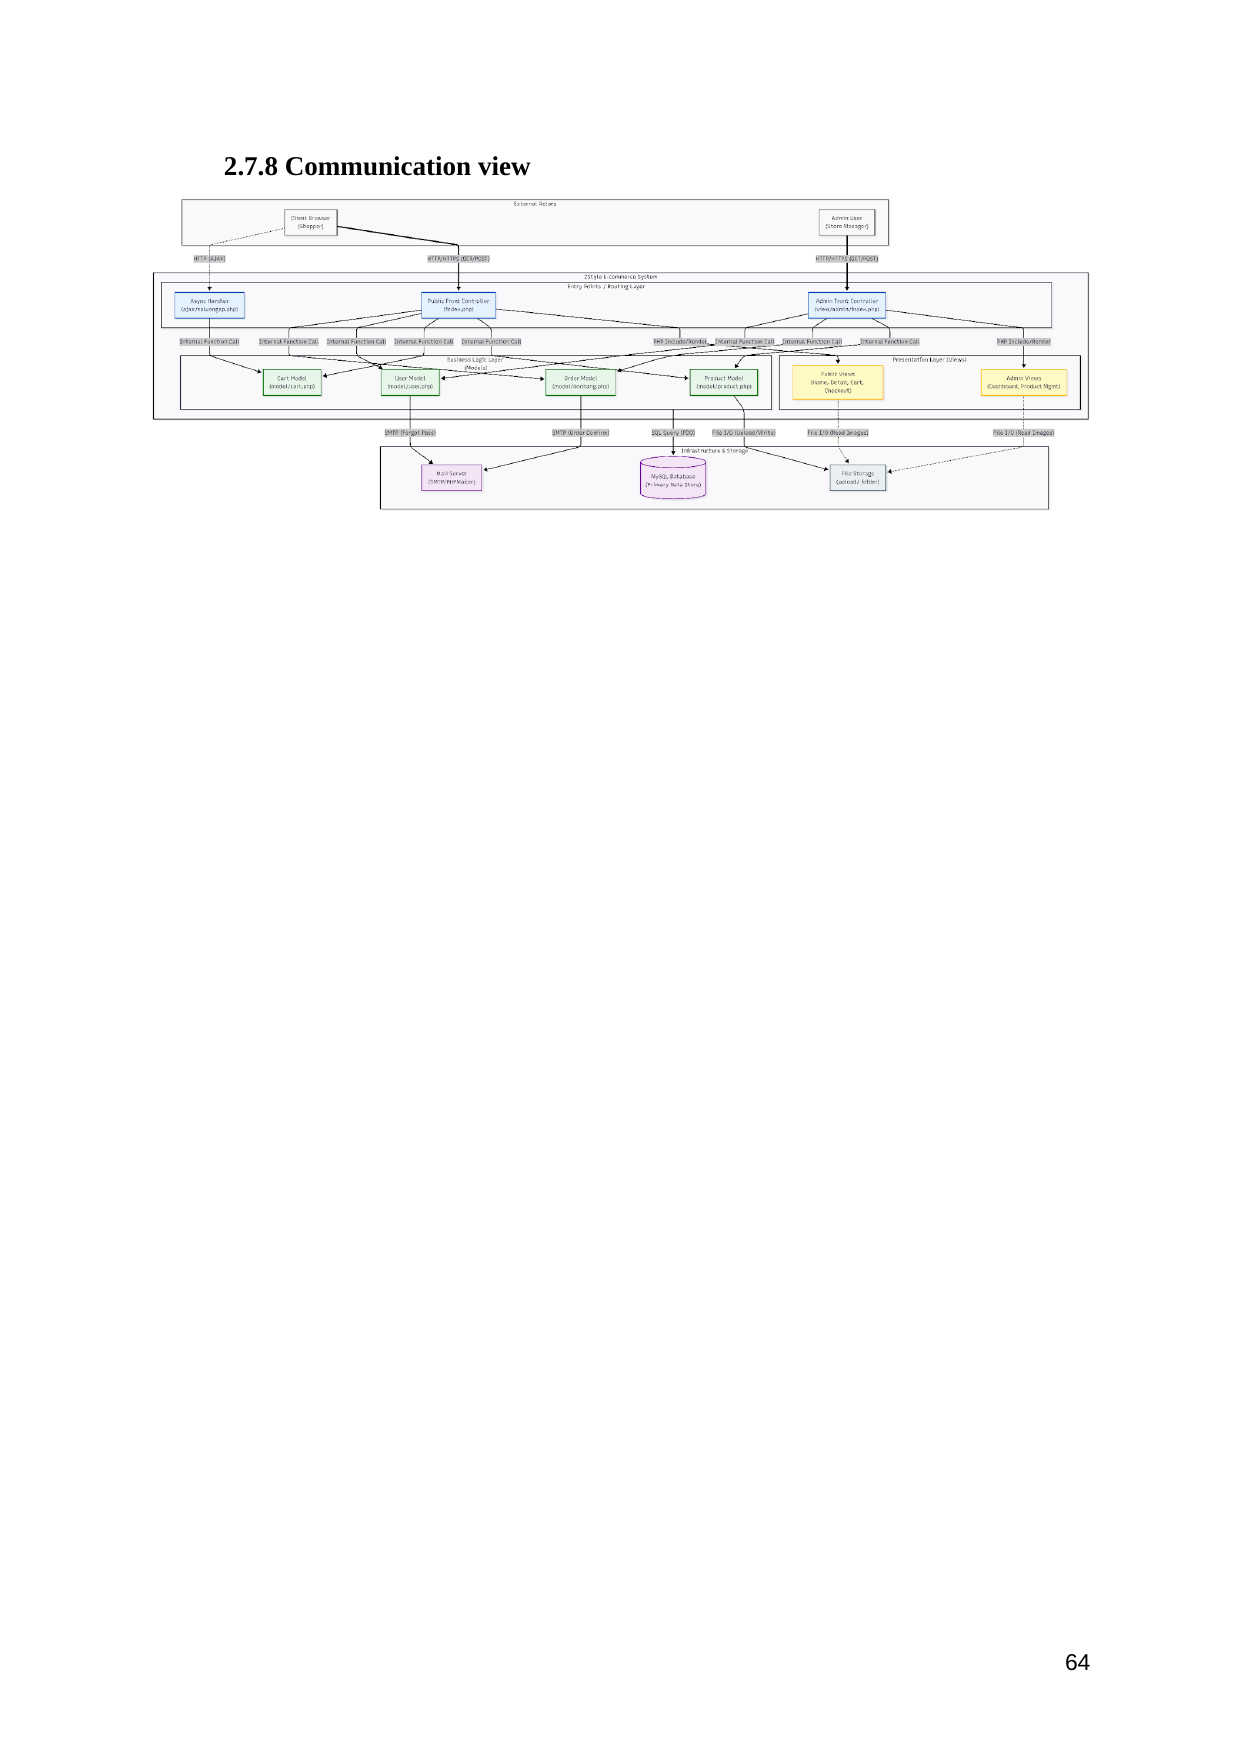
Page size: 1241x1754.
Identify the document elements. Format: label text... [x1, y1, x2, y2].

subtitle 2.7.8 Communication view [150, 150, 1090, 181]
picture [150, 196, 1091, 512]
